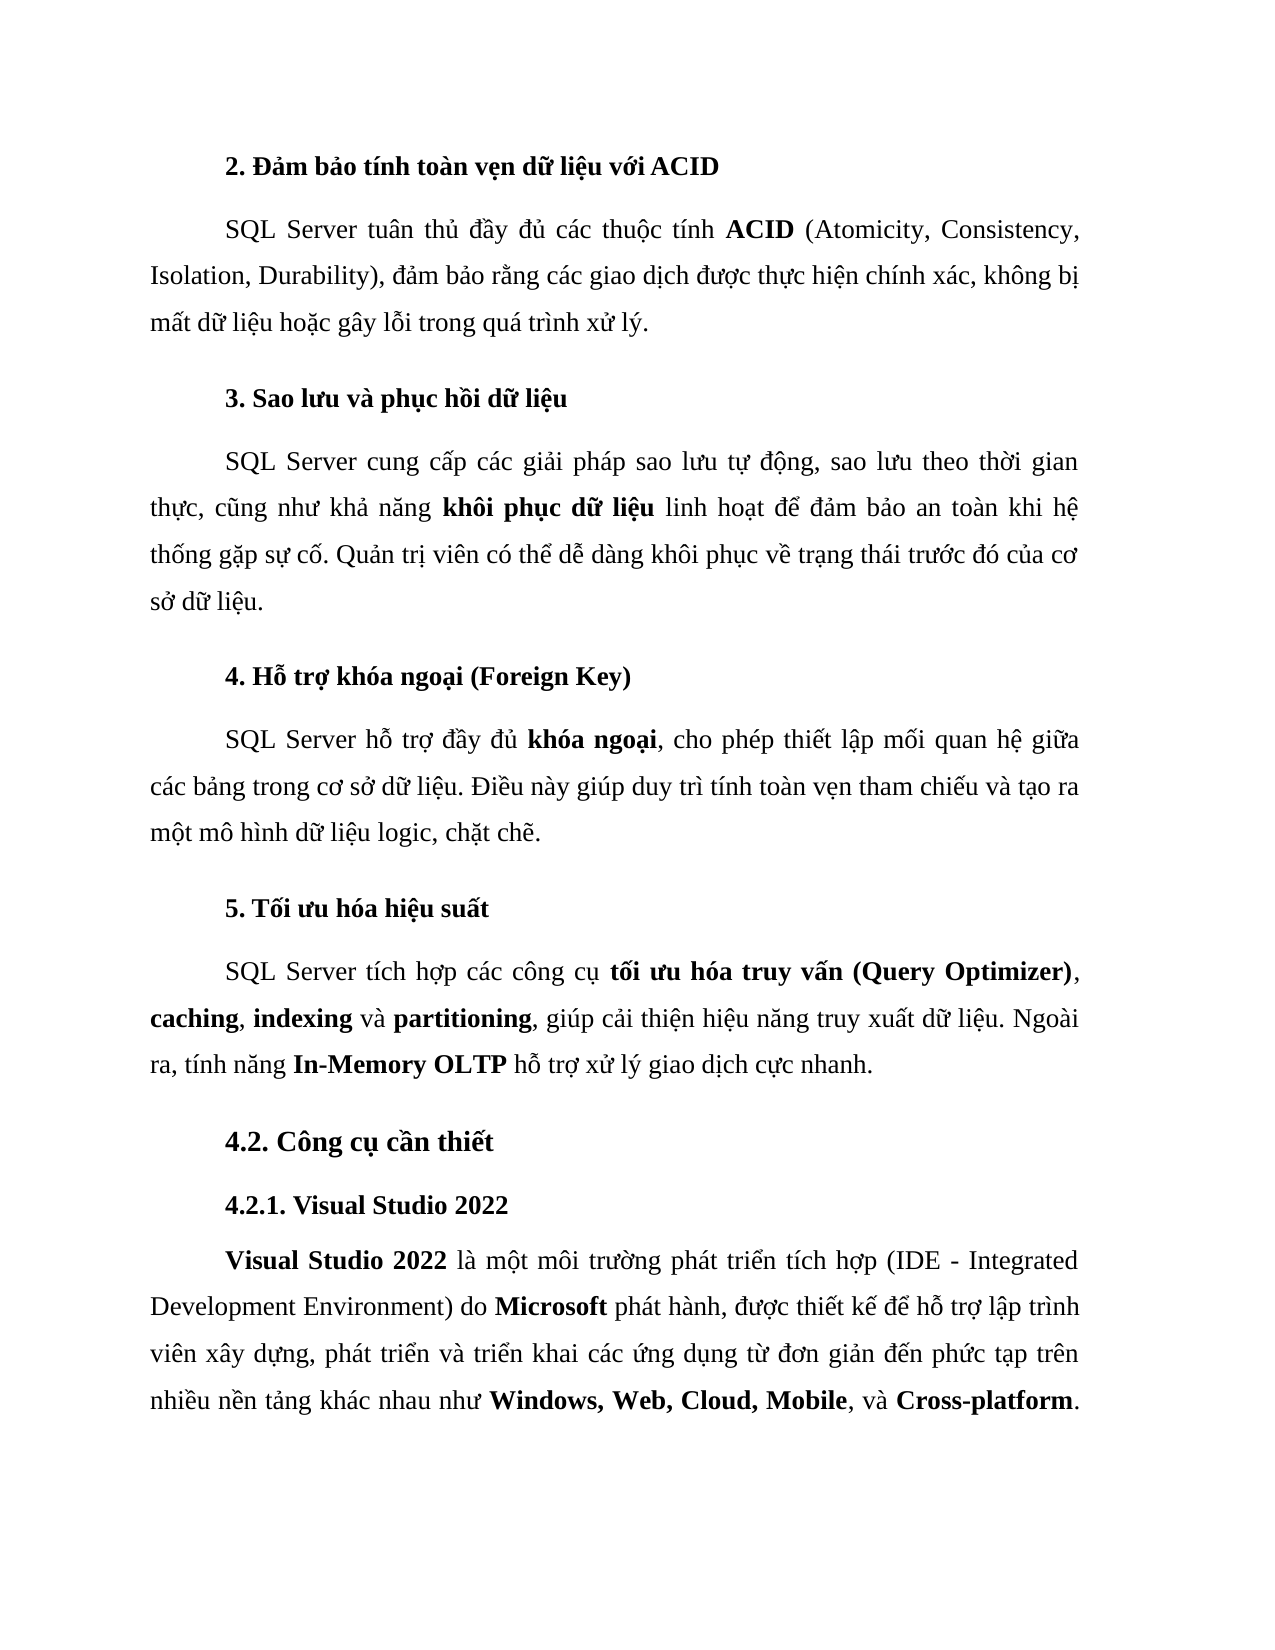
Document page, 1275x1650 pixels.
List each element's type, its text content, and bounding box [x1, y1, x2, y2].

text SQL Server tích hợp các công cụ tối ưu hóa truy vấn (Query Optimizer), caching, indexing và partitioning, giúp cải thiện hiệu năng truy xuất dữ liệu. Ngoài ra, tính năng In-Memory OLTP hỗ trợ xử lý giao dịch cực nhanh. [150, 955, 1080, 1079]
subtitle 4. Hỗ trợ khóa ngoại (Foreign Key) [150, 660, 1080, 692]
text SQL Server cung cấp các giải pháp sao lưu tự động, sao lưu theo thời gian thực, cũng như khả năng khôi phục dữ liệu linh hoạt để đảm bảo an toàn khi hệ thống gặp sự cố. Quản trị viên có thể dễ dàng khôi phục về trạng thái trước đó của cơ sở dữ liệu. [150, 444, 1080, 616]
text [150, 1244, 1080, 1415]
text SQL Server hỗ trợ đầy đủ khóa ngoại, cho phép thiết lập mối quan hệ giữa các bảng trong cơ sở dữ liệu. Điều này giúp duy trì tính toàn vẹn tham chiếu và tạo ra một mô hình dữ liệu logic, chặt chẽ. [150, 723, 1080, 848]
subtitle Visual Studio 2022 [150, 1189, 1124, 1221]
text SQL Server tuân thủ đầy đủ các thuộc tính ACID (Atomicity, Consistency, Isolation, Durability), đảm bảo rằng các giao dịch được thực hiện chính xác, không bị mất dữ liệu hoặc gây lỗi trong quá trình xử lý. [150, 213, 1080, 337]
subtitle 2. Đảm bảo tính toàn vẹn dữ liệu với ACID [150, 150, 1080, 181]
subtitle 5. Tối ưu hóa hiệu suất [150, 892, 1080, 923]
subtitle Công cụ cần thiết [150, 1124, 1124, 1158]
subtitle 3. Sao lưu và phục hồi dữ liệu [150, 382, 1080, 413]
